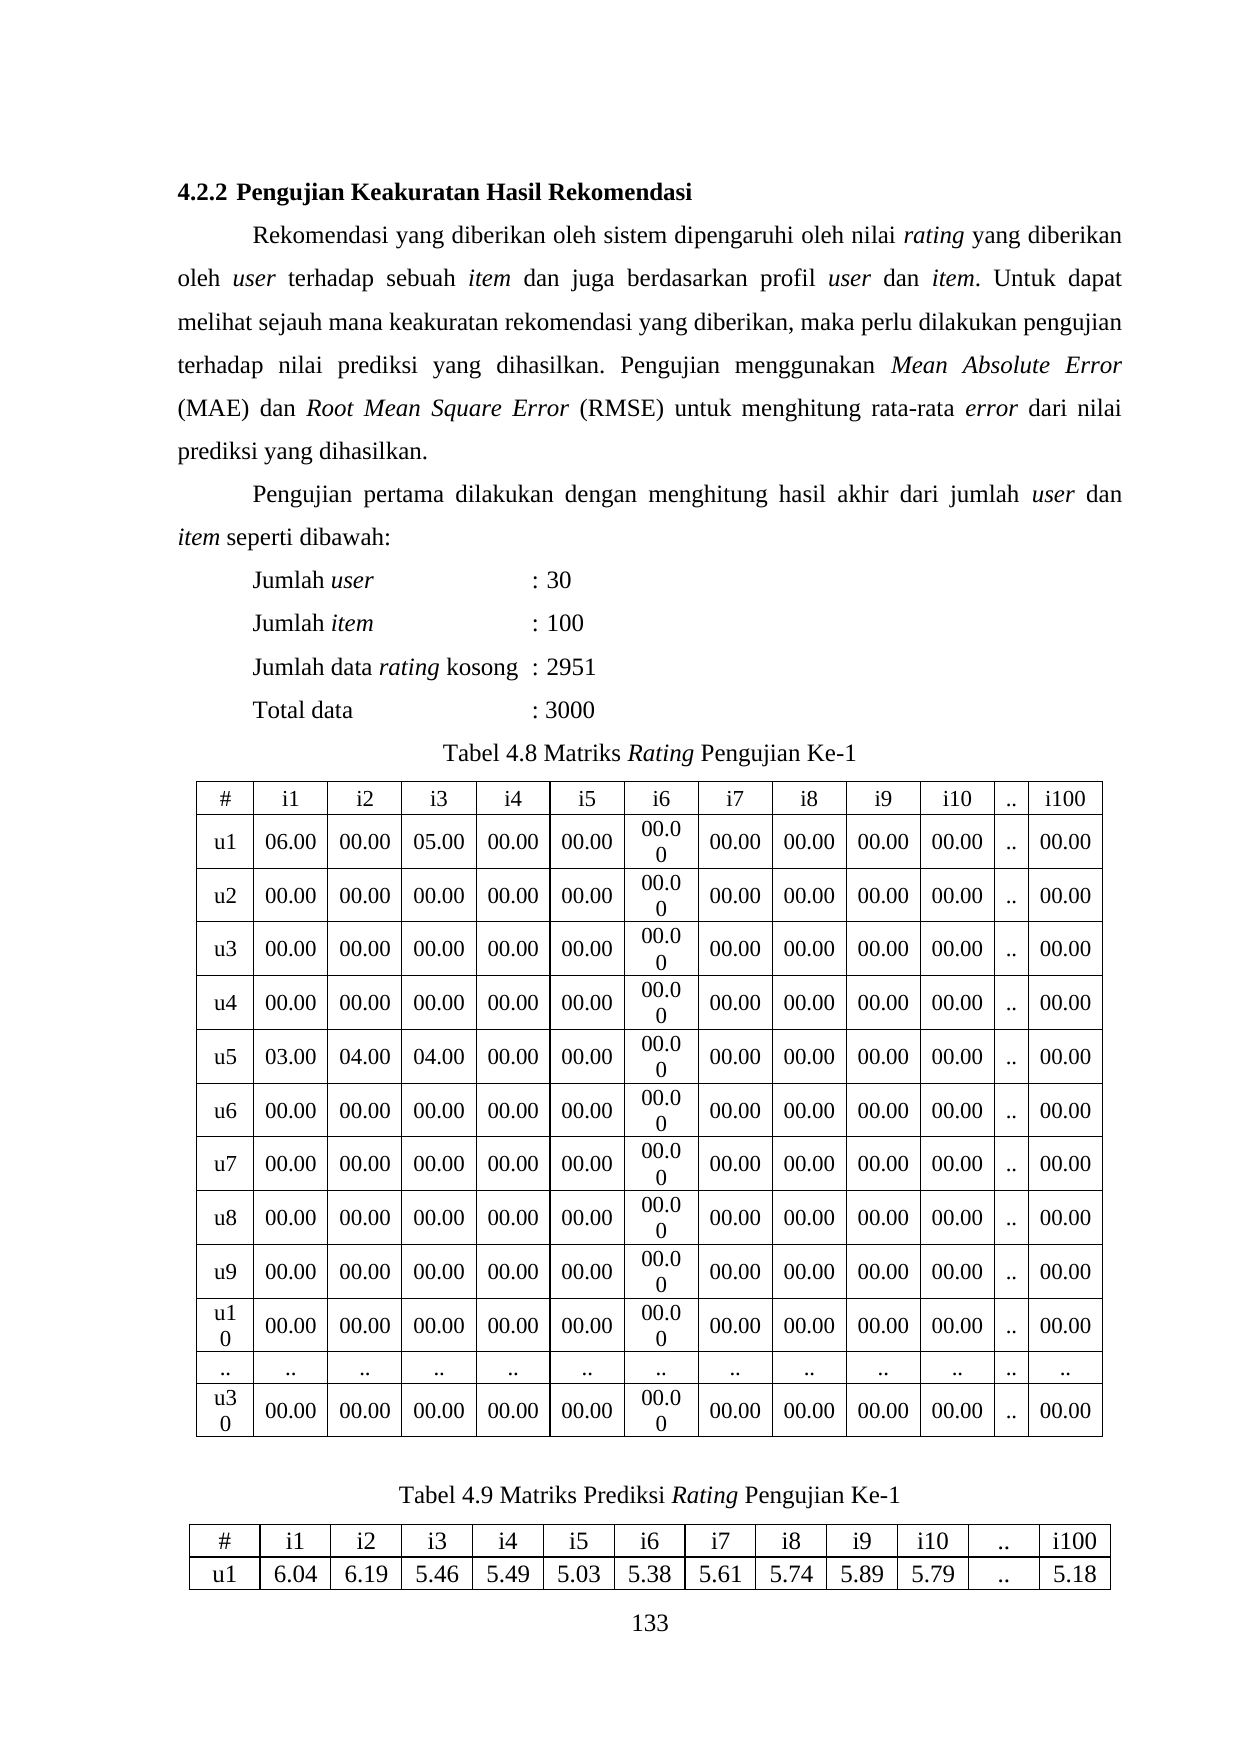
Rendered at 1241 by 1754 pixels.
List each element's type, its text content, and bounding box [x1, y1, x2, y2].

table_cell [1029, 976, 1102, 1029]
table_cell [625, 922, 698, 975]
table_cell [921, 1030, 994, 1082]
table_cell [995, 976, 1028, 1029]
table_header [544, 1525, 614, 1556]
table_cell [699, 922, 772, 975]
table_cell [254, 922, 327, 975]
text Total data : 3000 [177, 695, 1122, 723]
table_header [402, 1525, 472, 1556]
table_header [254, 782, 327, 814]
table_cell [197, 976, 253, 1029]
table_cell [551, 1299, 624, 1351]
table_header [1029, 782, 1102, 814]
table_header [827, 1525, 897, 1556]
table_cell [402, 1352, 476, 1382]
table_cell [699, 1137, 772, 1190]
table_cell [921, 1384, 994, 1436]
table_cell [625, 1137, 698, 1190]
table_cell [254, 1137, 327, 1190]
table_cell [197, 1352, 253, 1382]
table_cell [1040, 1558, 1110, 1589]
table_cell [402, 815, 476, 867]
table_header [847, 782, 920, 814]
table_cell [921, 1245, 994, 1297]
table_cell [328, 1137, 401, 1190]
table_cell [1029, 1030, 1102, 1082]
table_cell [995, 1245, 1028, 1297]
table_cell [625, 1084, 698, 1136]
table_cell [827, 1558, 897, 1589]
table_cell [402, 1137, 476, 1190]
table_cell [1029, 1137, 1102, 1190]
subtitle Pengujian Keakuratan Hasil Rekomendasi [177, 177, 1122, 206]
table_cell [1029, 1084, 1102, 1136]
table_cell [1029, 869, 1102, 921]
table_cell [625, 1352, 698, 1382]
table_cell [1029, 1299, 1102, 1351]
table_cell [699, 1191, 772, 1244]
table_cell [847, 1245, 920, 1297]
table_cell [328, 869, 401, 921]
text Jumlah user : 30 [177, 565, 1122, 594]
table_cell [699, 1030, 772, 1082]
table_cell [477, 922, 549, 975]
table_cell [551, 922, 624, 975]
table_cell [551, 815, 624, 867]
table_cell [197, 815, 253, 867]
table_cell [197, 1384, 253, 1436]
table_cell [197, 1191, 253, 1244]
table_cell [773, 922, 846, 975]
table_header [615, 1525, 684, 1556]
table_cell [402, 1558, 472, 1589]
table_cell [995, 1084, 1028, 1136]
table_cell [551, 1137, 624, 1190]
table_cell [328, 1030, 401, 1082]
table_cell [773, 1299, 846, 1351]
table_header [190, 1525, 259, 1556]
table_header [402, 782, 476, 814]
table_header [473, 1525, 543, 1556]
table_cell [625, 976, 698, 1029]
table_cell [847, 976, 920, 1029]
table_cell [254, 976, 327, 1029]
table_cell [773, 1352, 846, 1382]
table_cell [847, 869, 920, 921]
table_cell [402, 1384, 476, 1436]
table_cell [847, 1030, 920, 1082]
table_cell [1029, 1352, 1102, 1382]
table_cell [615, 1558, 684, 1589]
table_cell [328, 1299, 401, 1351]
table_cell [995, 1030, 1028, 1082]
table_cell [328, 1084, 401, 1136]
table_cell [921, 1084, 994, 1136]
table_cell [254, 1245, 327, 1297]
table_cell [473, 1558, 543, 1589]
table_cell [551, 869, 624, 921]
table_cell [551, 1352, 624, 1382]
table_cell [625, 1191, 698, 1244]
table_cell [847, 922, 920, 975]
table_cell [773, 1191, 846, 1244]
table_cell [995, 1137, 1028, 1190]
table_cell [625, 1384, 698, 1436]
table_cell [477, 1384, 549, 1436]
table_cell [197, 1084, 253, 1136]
text Pengujian pertama dilakukan dengan menghitung hasil akhir dari jumlah user dan item seperti dibawah: [177, 479, 1122, 551]
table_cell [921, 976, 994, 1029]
text Rekomendasi yang diberikan oleh sistem dipengaruhi oleh nilai rating yang diberikan oleh user terhadap sebuah item dan juga berdasarkan profil user dan item. Untuk dapat melihat sejauh mana keakuratan rekomendasi yang diberikan, maka perlu dilakukan pengujian terhadap nilai prediksi yang dihasilkan. Pengujian menggunakan Mean Absolute Error (MAE) dan Root Mean Square Error (RMSE) untuk menghitung rata-rata error dari nilai prediksi yang dihasilkan. [177, 220, 1122, 465]
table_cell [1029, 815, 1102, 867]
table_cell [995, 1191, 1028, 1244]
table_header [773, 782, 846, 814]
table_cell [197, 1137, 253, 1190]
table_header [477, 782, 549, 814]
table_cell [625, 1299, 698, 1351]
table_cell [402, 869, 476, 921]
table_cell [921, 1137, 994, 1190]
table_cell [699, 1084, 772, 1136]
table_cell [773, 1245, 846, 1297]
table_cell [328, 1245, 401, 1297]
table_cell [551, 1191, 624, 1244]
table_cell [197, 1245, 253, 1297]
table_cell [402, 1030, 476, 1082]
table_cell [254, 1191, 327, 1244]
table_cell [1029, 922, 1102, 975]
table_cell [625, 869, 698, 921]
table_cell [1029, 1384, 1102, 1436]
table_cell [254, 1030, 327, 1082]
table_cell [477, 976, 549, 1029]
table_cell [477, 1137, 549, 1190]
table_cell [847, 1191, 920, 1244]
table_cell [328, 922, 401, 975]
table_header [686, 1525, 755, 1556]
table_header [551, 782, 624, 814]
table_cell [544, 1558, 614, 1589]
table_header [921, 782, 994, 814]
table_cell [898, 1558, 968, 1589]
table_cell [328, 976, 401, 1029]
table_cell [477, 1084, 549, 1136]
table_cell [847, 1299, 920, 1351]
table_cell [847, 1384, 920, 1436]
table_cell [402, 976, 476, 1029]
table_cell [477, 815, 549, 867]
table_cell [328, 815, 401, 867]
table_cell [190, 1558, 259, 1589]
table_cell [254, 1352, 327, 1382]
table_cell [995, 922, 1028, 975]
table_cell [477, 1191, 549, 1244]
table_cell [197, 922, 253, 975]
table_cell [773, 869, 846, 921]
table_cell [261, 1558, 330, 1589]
text Tabel 4. Matriks Rating Pengujian Ke-1 [177, 738, 1122, 767]
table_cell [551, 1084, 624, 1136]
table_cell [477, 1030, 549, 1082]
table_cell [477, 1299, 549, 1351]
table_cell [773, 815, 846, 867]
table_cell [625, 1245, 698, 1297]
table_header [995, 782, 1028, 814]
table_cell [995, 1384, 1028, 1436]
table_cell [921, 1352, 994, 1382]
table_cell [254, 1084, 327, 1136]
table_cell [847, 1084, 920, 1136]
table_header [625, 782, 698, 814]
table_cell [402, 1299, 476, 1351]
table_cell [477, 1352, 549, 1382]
text Tabel 4. Matriks Prediksi Rating Pengujian Ke-1 [177, 1480, 1122, 1509]
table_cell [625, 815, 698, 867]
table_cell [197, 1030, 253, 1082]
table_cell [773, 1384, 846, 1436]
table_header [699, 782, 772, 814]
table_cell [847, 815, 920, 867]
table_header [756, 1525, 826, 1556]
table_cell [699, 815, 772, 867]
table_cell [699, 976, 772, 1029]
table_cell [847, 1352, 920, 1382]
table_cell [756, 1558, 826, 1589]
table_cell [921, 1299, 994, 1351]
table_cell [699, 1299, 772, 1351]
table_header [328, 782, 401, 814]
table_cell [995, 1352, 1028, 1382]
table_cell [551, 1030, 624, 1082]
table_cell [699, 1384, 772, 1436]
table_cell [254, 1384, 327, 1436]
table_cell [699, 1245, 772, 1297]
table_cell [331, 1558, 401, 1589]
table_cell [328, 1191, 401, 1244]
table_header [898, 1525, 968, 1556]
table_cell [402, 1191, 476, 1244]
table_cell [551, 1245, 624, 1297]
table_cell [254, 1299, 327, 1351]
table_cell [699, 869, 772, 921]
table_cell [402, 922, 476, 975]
text Jumlah data rating kosong : 2951 [177, 652, 1122, 680]
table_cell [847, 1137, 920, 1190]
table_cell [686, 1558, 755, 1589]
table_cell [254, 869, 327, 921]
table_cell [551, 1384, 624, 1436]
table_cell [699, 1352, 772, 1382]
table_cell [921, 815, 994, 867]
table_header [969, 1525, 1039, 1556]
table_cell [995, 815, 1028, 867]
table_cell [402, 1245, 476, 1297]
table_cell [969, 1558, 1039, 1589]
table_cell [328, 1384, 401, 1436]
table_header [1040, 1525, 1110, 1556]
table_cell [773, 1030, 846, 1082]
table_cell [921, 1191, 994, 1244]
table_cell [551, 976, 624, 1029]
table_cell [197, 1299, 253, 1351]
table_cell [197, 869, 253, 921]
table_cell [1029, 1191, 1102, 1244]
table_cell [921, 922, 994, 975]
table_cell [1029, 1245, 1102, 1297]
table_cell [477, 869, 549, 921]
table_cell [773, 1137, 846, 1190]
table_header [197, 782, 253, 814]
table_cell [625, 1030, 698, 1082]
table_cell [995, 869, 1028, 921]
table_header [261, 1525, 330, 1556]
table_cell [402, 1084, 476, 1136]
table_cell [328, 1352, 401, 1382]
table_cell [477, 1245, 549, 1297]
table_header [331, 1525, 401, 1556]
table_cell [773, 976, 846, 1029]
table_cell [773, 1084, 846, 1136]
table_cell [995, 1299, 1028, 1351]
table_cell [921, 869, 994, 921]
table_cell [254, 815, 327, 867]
text Jumlah item : 100 [177, 608, 1122, 637]
